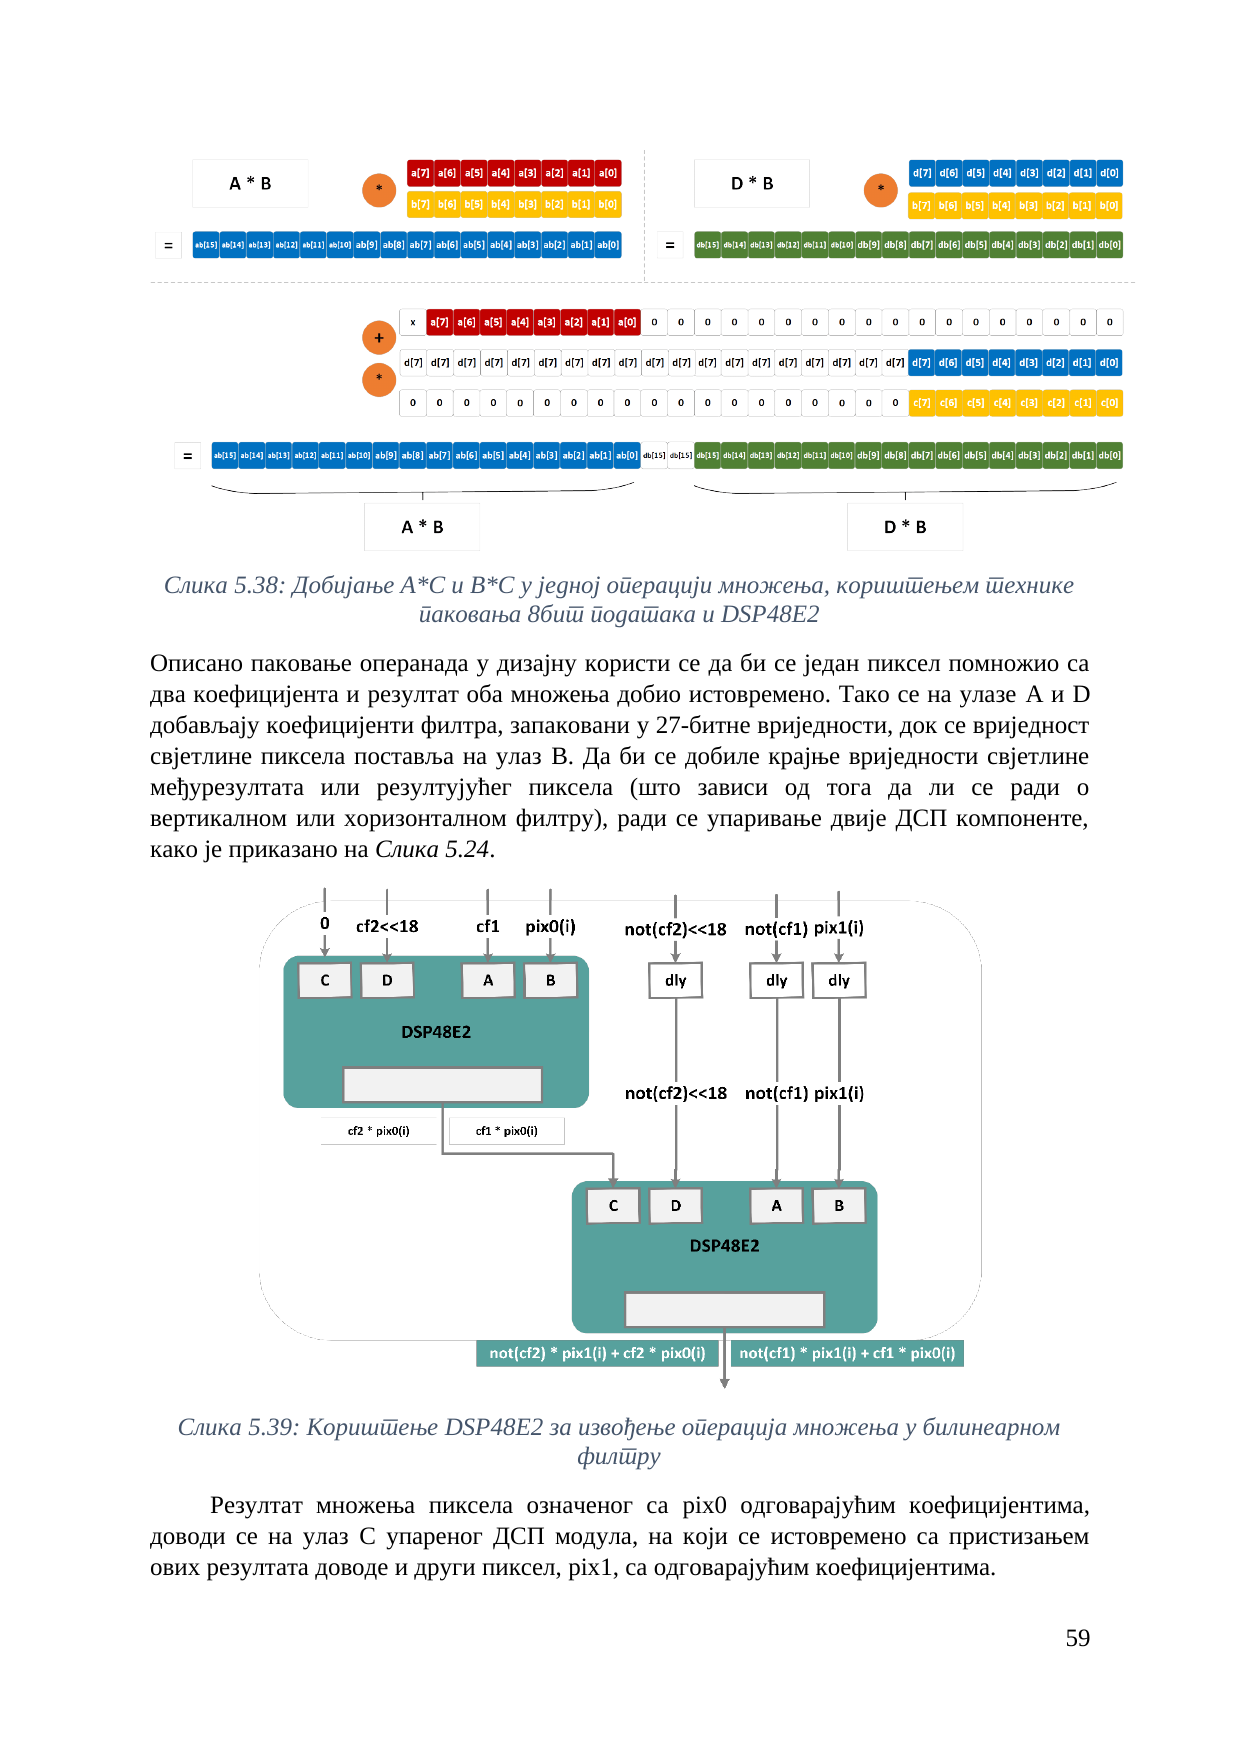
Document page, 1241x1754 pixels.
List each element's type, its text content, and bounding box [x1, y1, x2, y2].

picture [253, 882, 987, 1394]
picture [150, 150, 1138, 551]
text Описано паковање операнада у дизајну користи се да би се један пиксел помножио са два коефицијента и резултат оба множења добио истовремено. Тако се на улазе А и D добављају коефицијенти филтра, запаковани у 27-битне вриједности, док се вриједност свјетлине пиксела поставља на улаз B. Да би се добиле крајње вриједности свјетлине међурезултата или резултујућег пиксела (што зависи од тога да ли се ради о вертикалном или хоризонталном филтру), ради се упаривање двије ДСП компоненте, како је приказано на Слика 5.24. [150, 648, 1090, 863]
text Резултат множења пиксела означеног са pix0 одговарајућим коефицијентима, доводи се на улаз C упареног ДСП модула, на који се истовремено са пристизањем ових резултата доводе и други пиксел, pix1, са одговарајућим коефицијентима. [150, 1490, 1090, 1581]
